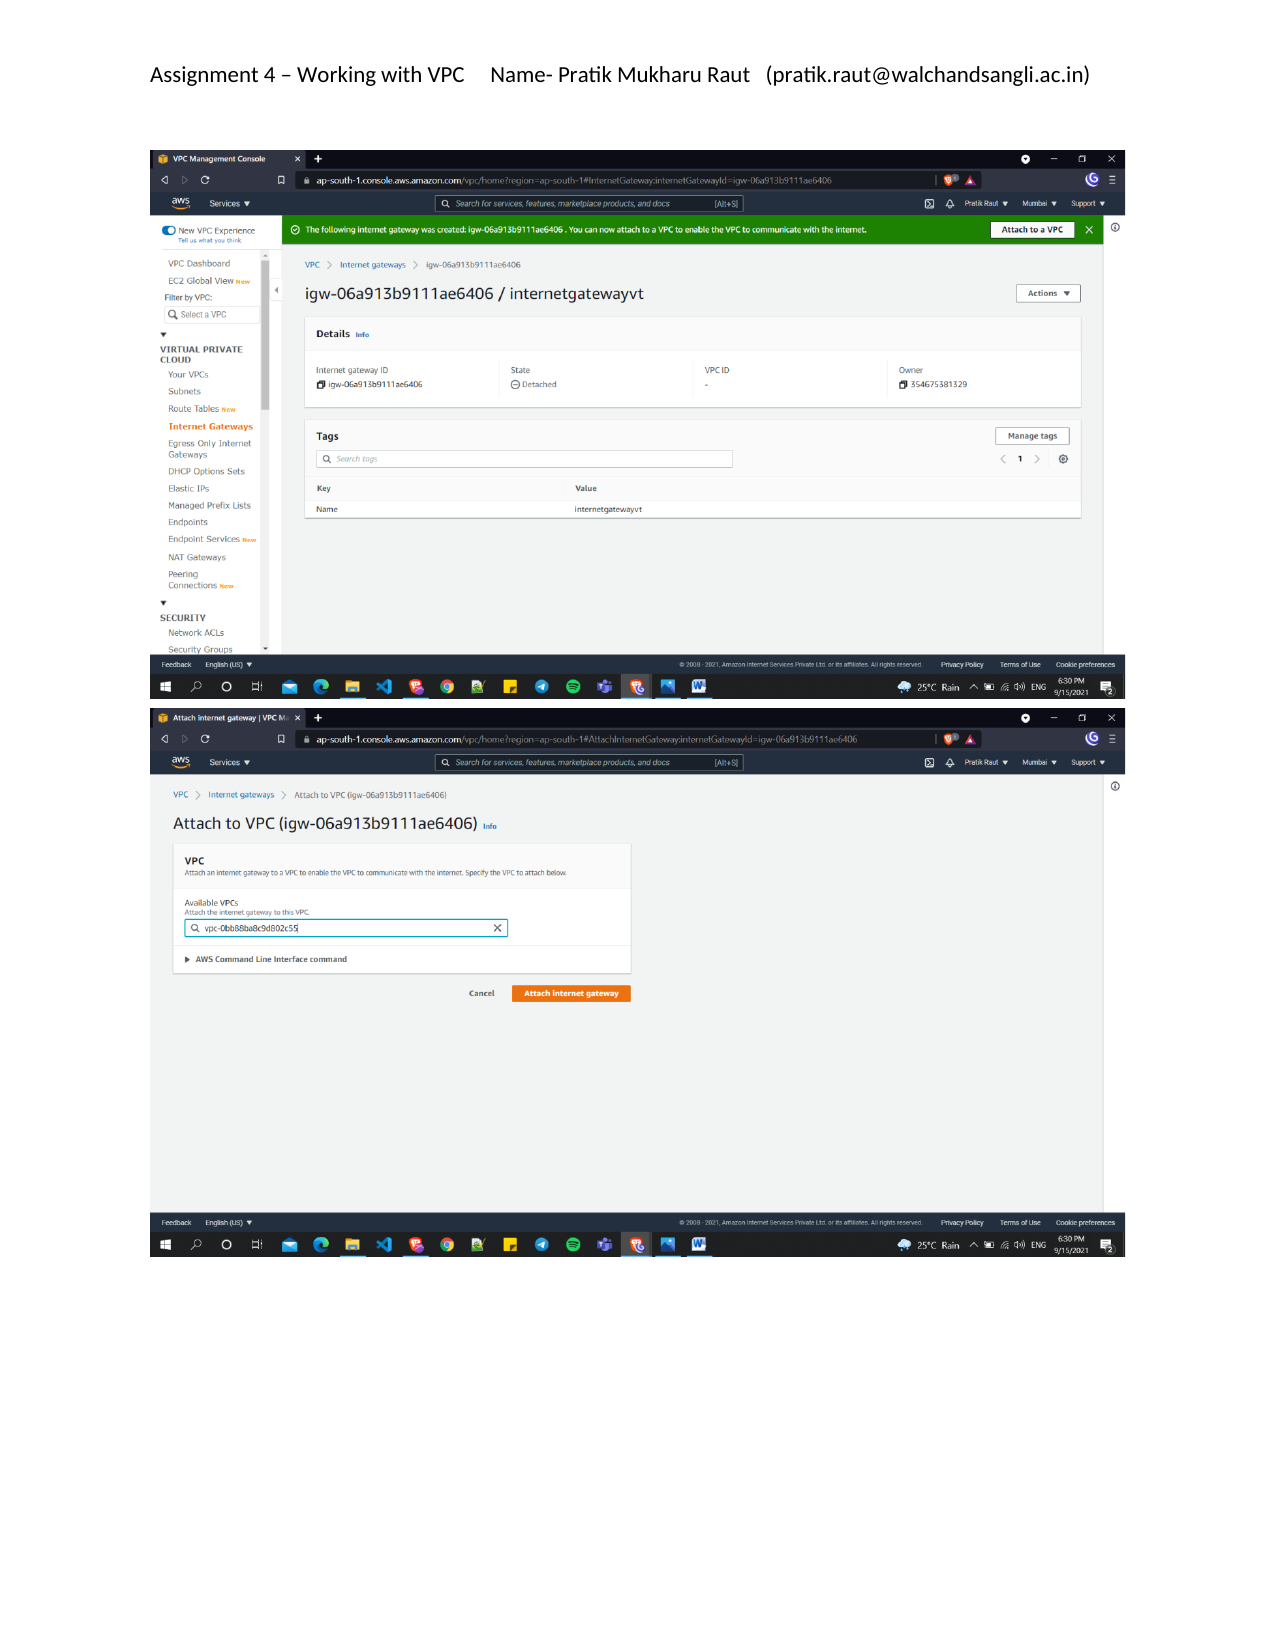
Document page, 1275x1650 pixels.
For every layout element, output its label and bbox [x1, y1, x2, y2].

picture [150, 150, 1125, 699]
picture [150, 708, 1125, 1257]
